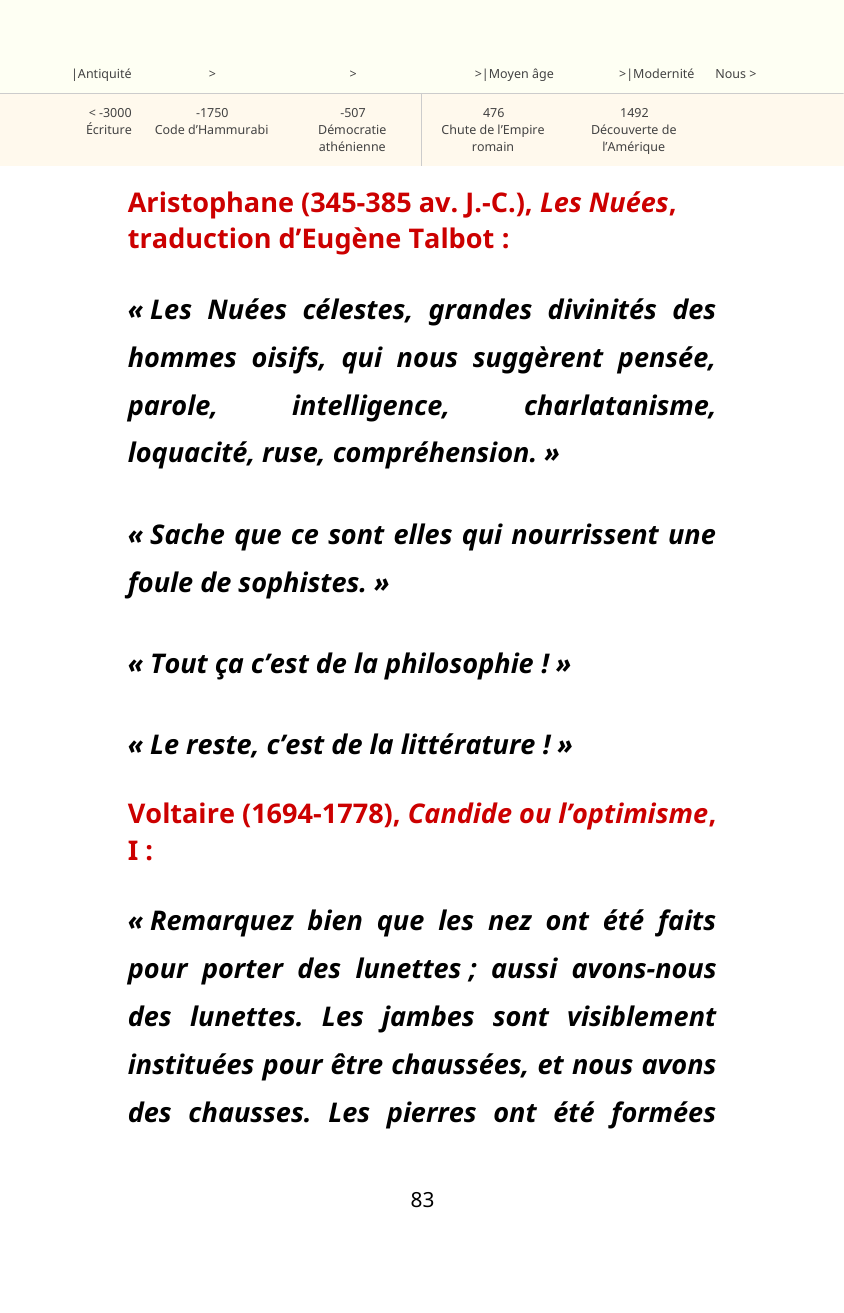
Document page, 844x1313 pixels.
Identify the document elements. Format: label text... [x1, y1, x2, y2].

subtitle Aristophane (345-385 av. J.-C.), Les Nuées, traduction d’Eugène Talbot : [128, 183, 717, 257]
subtitle « Le reste, c’est de la littérature ! » [128, 726, 717, 762]
subtitle « Les Nuées célestes, grandes divinités des hommes oisifs, qui nous suggèrent pensée, parole, intelligence, charlatanisme, loquacité, ruse, compréhension. » [128, 290, 717, 471]
subtitle « Sache que ce sont elles qui nourrissent une foule de sophistes. » [128, 515, 717, 600]
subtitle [128, 901, 717, 1130]
subtitle Voltaire (1694-1778), Candide ou l’optimisme, I : [128, 794, 717, 868]
subtitle « Tout ça c’est de la philosophie ! » [128, 644, 717, 681]
